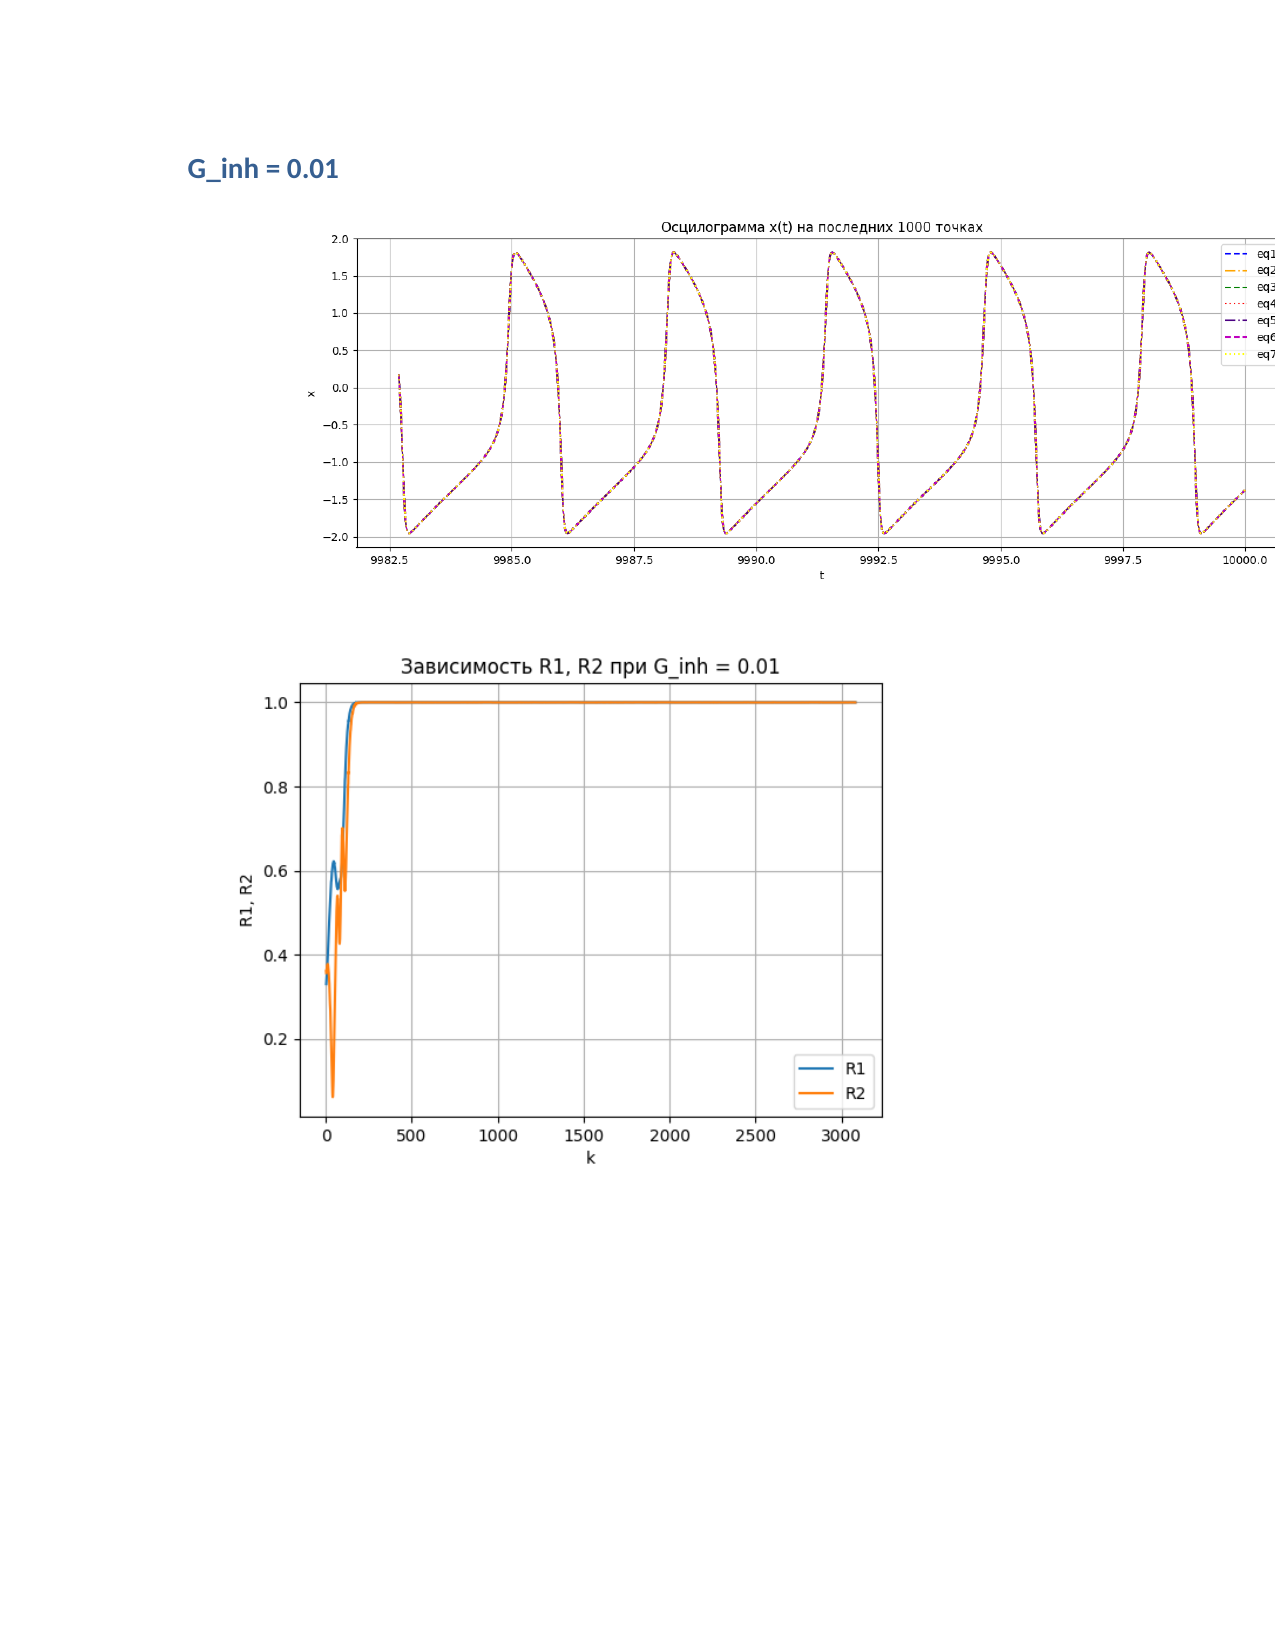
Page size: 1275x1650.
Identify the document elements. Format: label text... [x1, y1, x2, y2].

picture [206, 191, 1275, 591]
subtitle G_inh = 0.01 [187, 150, 1087, 186]
picture [206, 615, 957, 1179]
